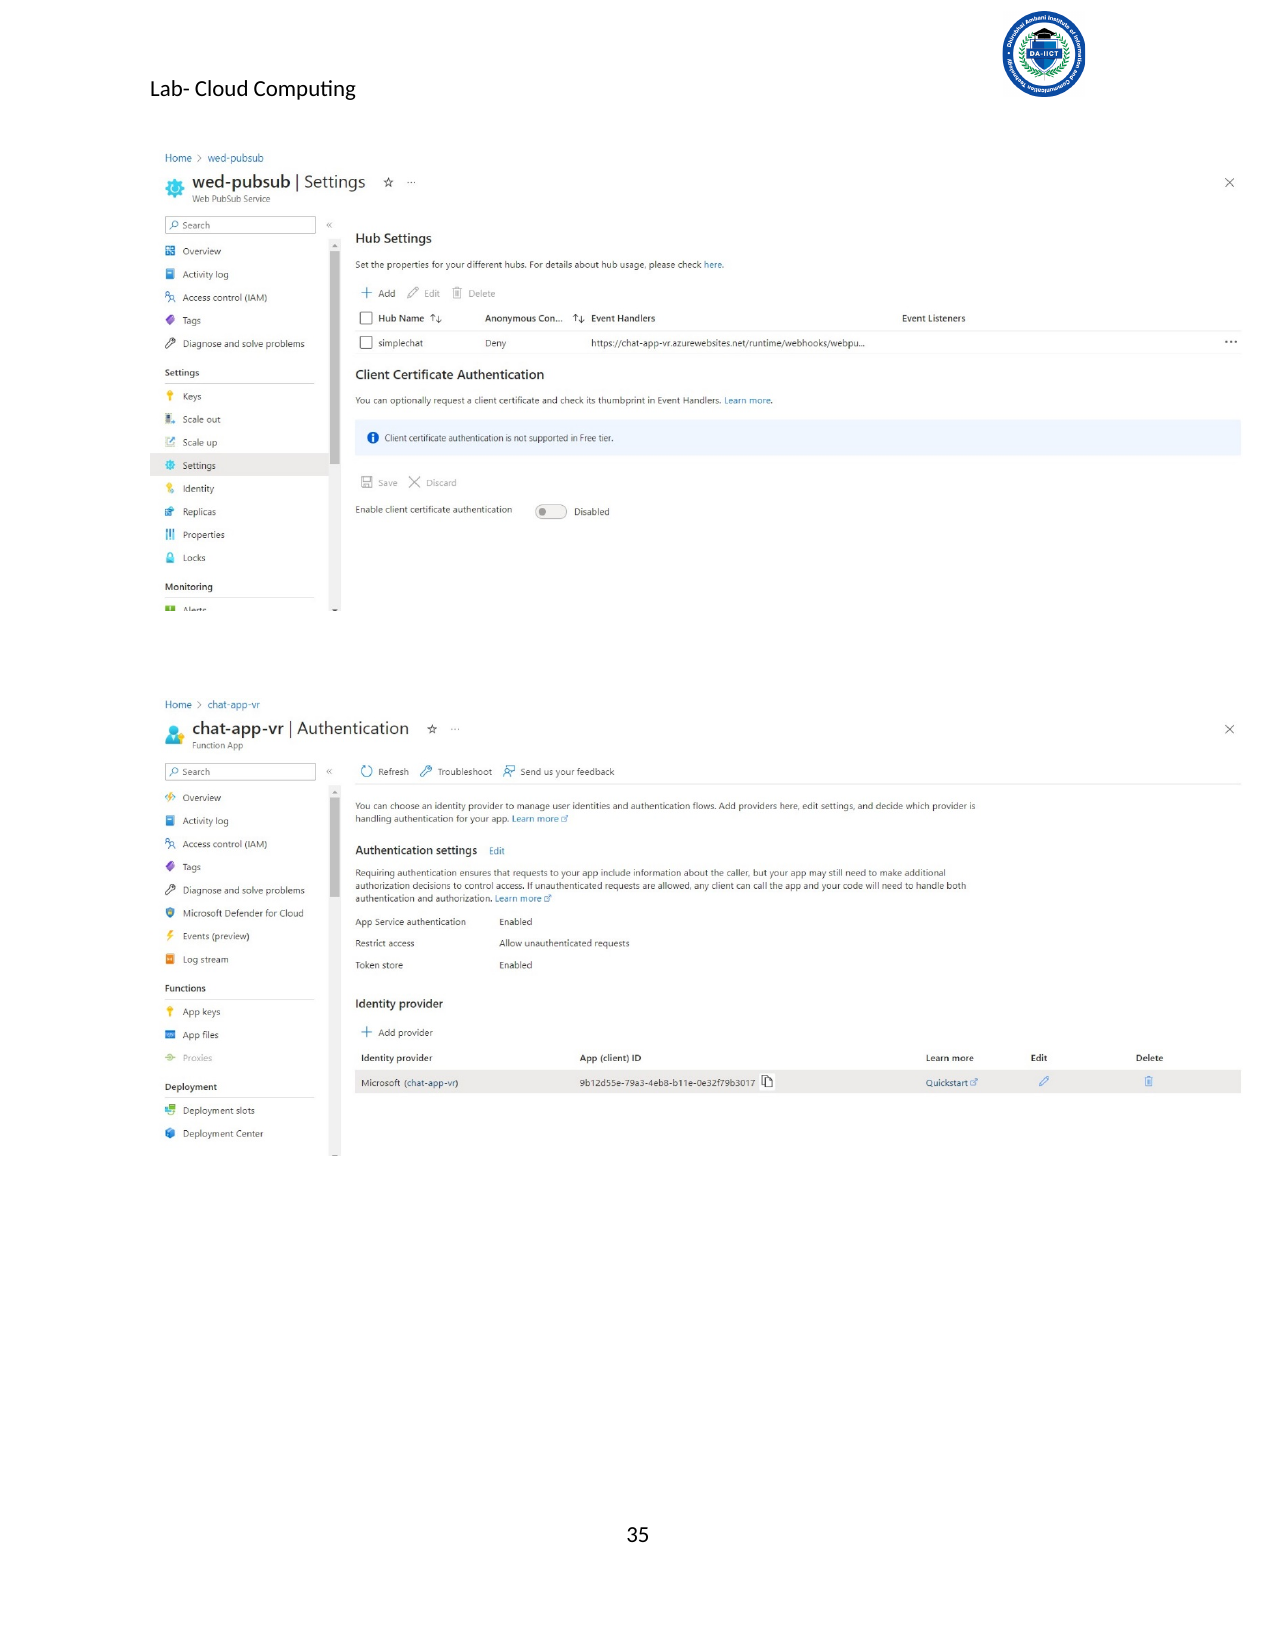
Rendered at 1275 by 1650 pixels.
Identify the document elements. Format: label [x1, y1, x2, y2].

picture [150, 150, 1255, 611]
picture [1002, 11, 1086, 97]
picture [150, 698, 1255, 1156]
